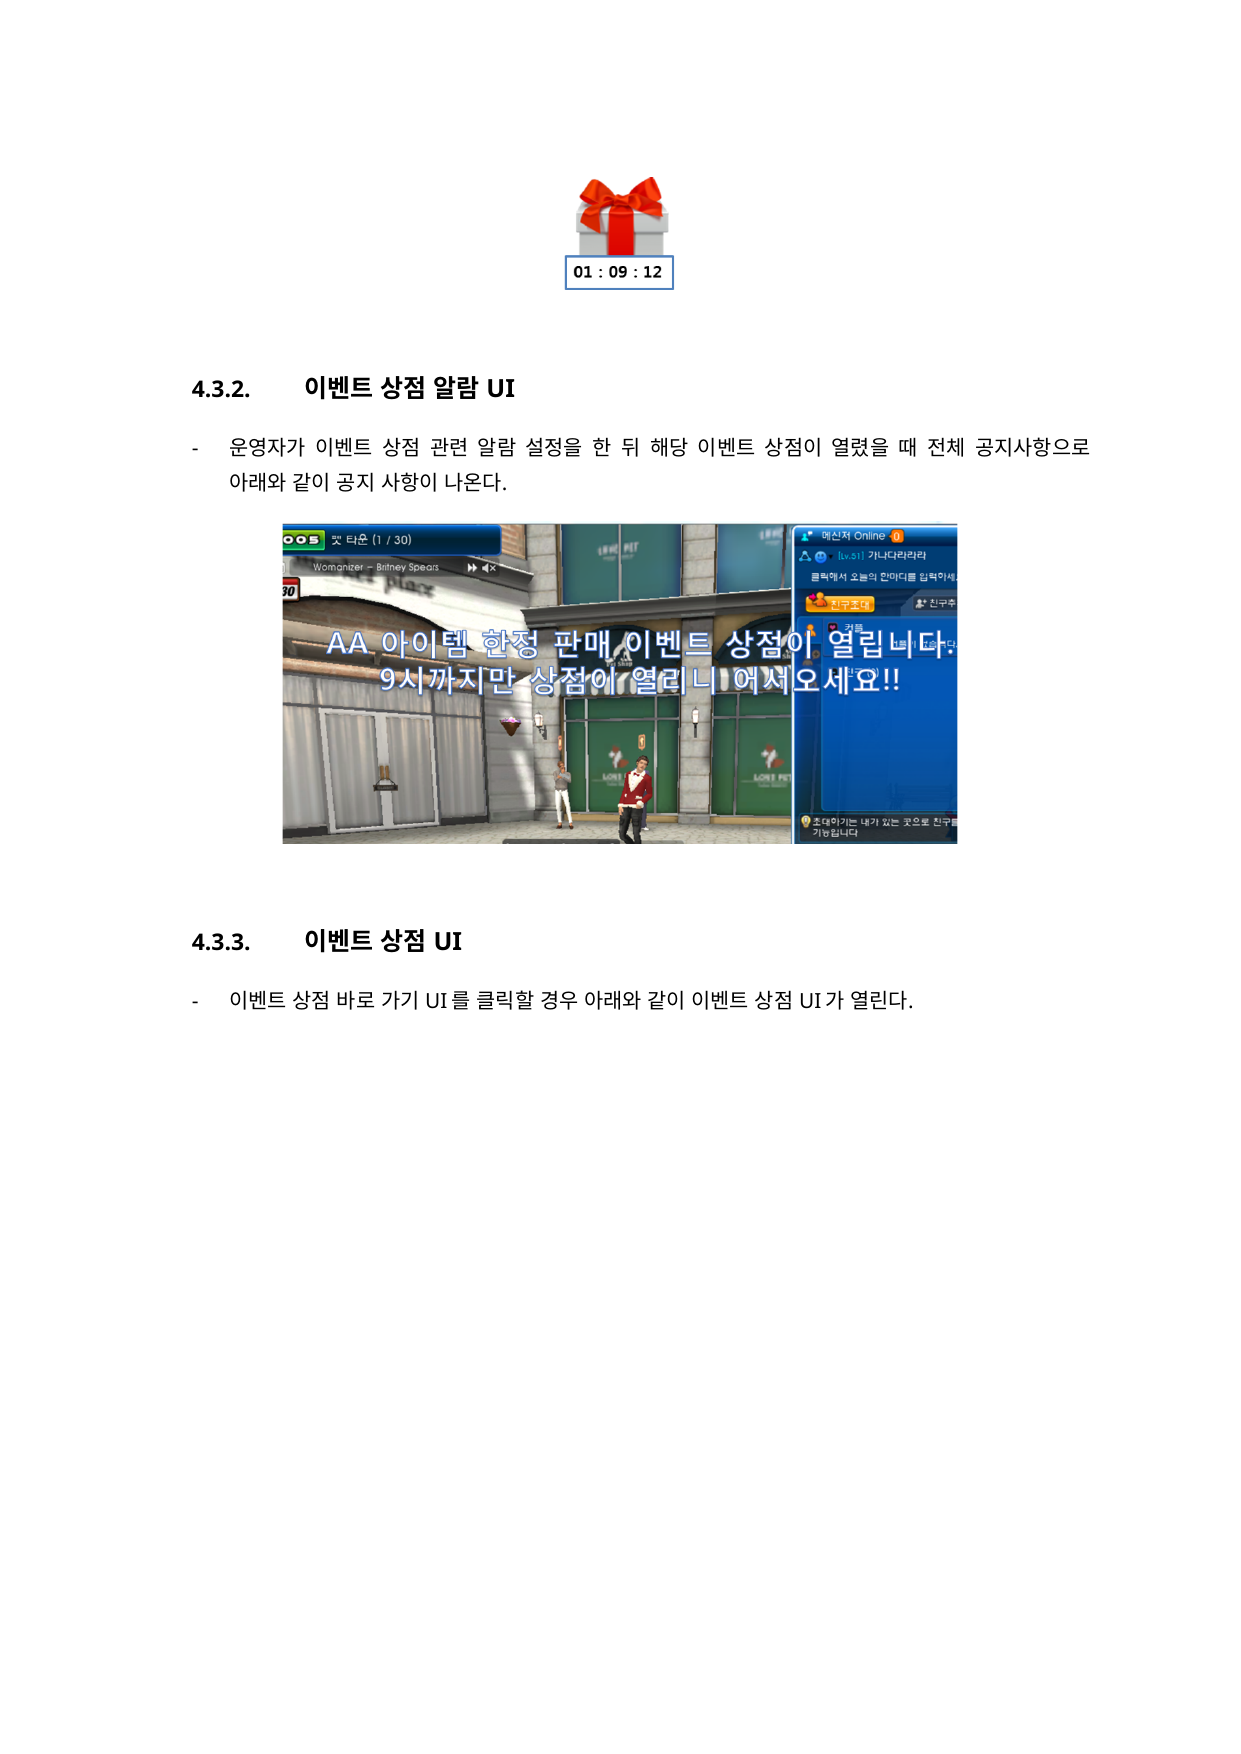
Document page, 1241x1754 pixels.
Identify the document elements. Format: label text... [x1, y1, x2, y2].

list 이벤트 상점 바로 가기 UI를 클릭할 경우 아래와 같이 이벤트 상점 UI가 열린다. [192, 984, 1090, 1014]
subtitle 이벤트 상점 알람 UI [192, 368, 1090, 405]
subtitle 이벤트 상점 UI [192, 922, 1090, 958]
list 운영자가 이벤트 상점 관련 알람 설정을 한 뒤 해당 이벤트 상점이 열렸을 때 전체 공지사항으로 아래와 같이 공지 사항이 나온다. [192, 431, 1090, 496]
picture [282, 521, 958, 844]
picture [563, 177, 677, 290]
